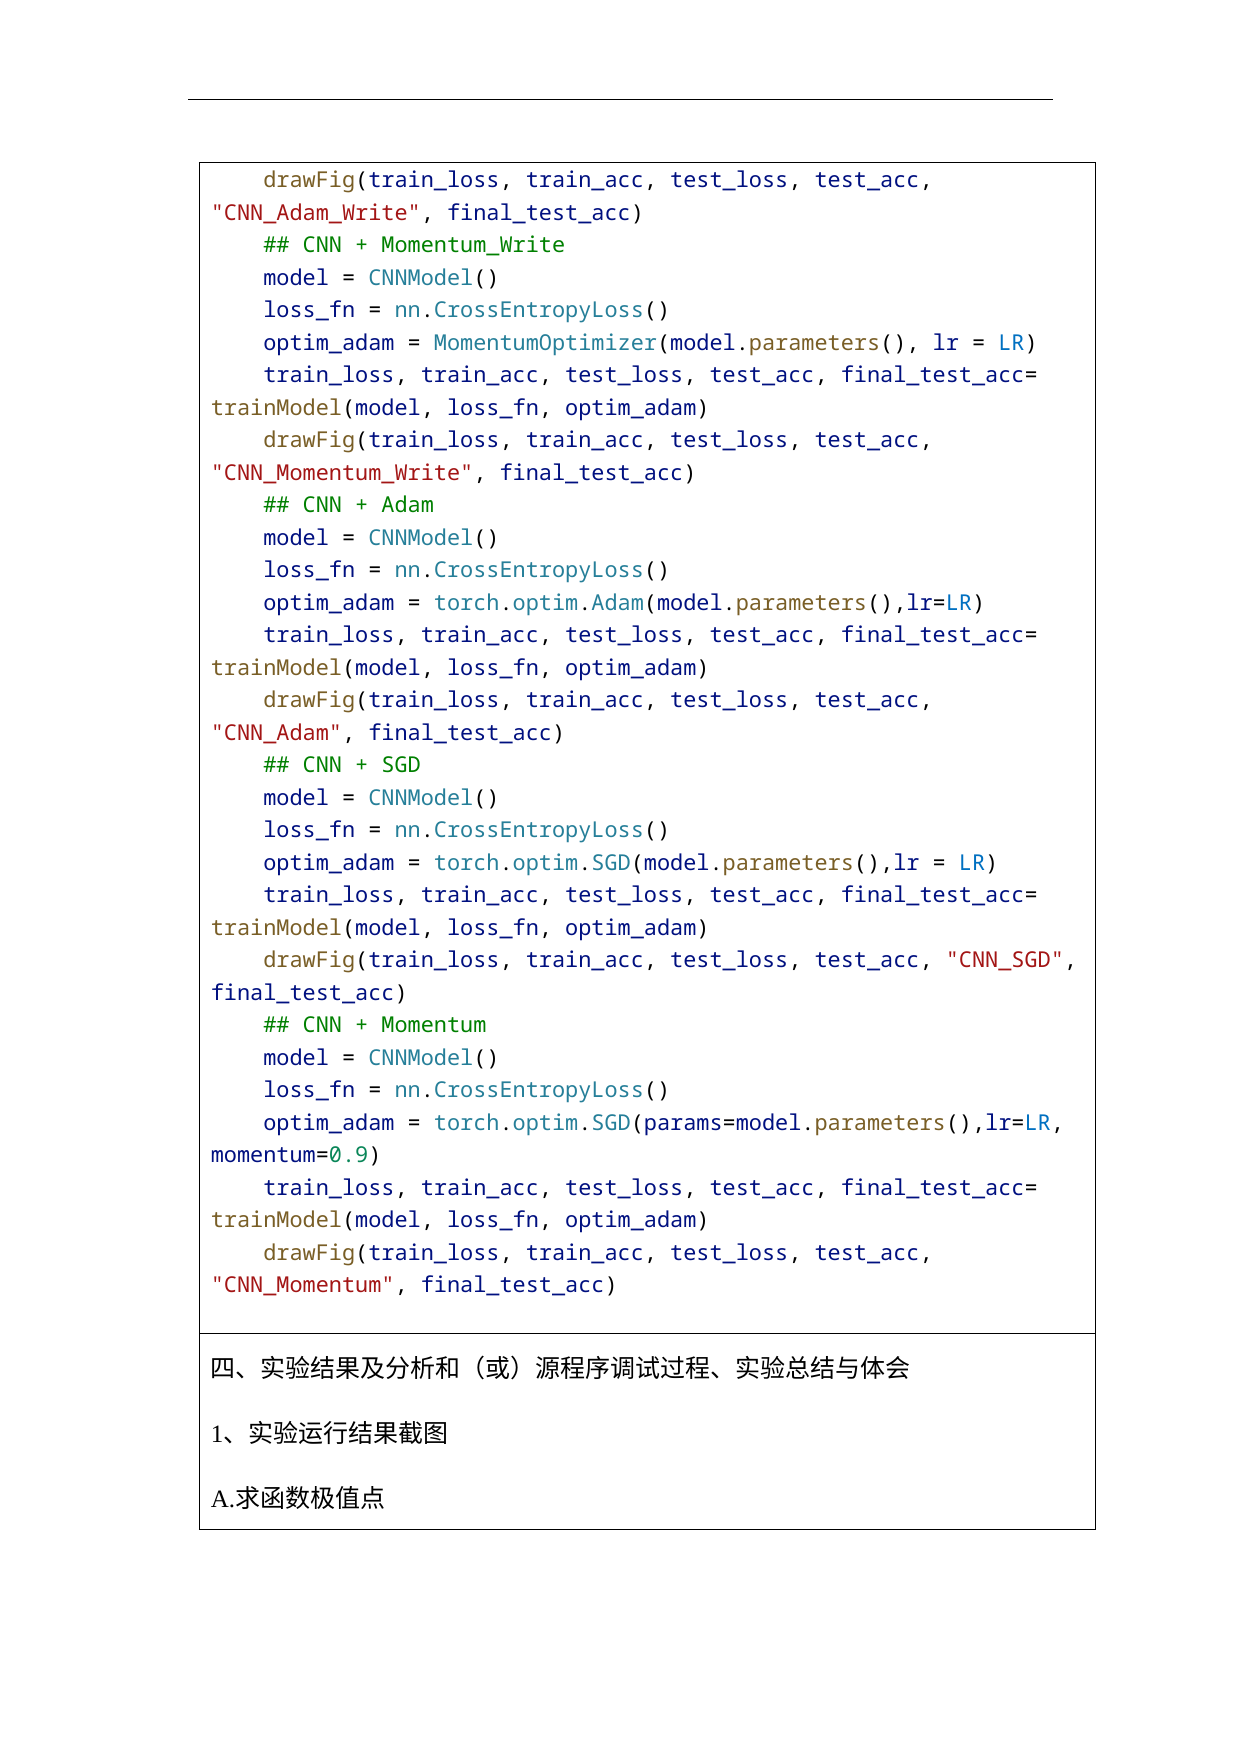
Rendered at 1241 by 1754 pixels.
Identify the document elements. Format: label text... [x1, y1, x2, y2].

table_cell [200, 1334, 1095, 1529]
